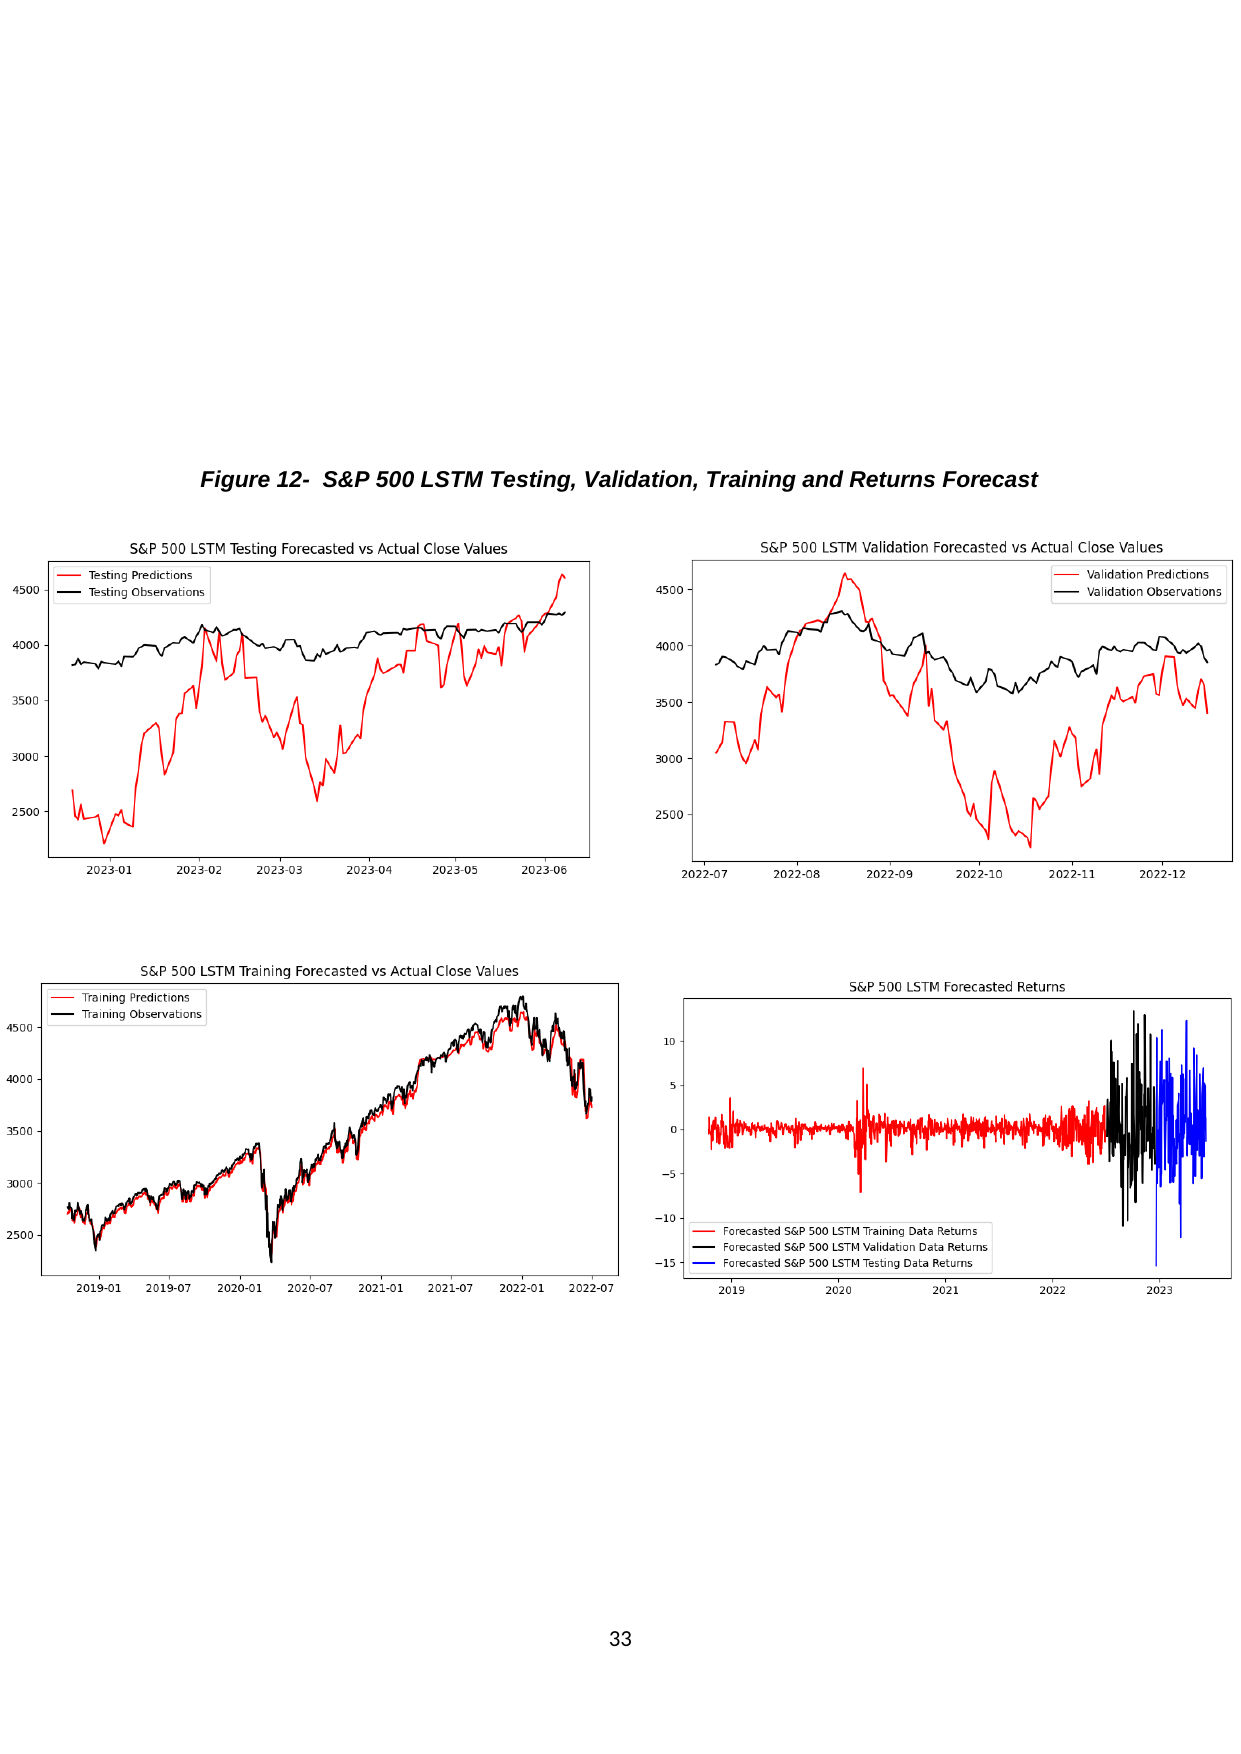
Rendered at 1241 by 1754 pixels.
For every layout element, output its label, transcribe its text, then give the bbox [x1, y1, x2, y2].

picture [651, 954, 1235, 1318]
table_cell [652, 939, 1240, 1353]
table_cell [2, 939, 652, 1353]
table_header [2, 513, 652, 939]
picture [652, 512, 1236, 904]
picture [2, 939, 622, 1317]
text Figure 12- S&P 500 LSTM Testing, Validation, Training and Returns Forecast [150, 466, 1090, 492]
picture [9, 514, 594, 899]
table_header [652, 513, 1240, 939]
